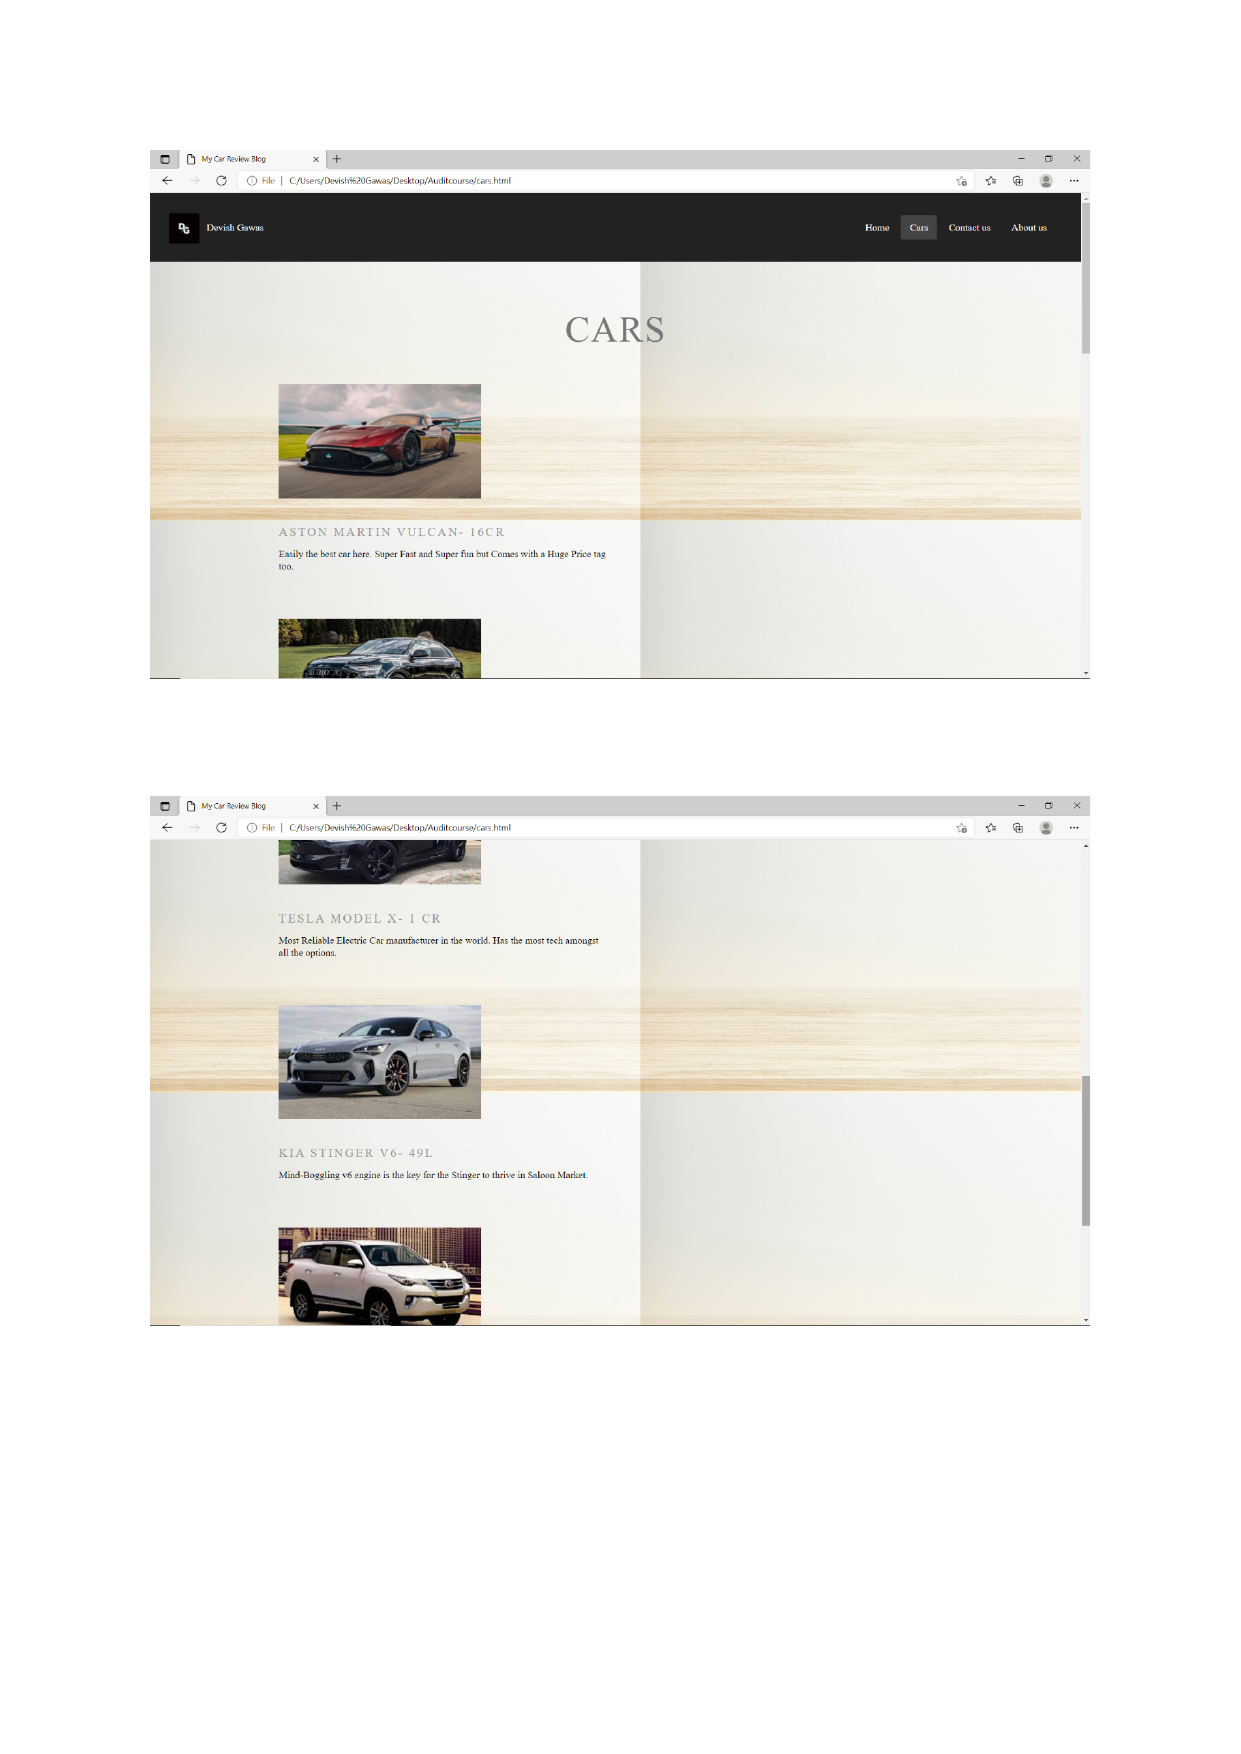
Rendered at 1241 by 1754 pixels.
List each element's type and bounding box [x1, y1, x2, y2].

picture [150, 796, 1091, 1326]
picture [150, 150, 1091, 679]
